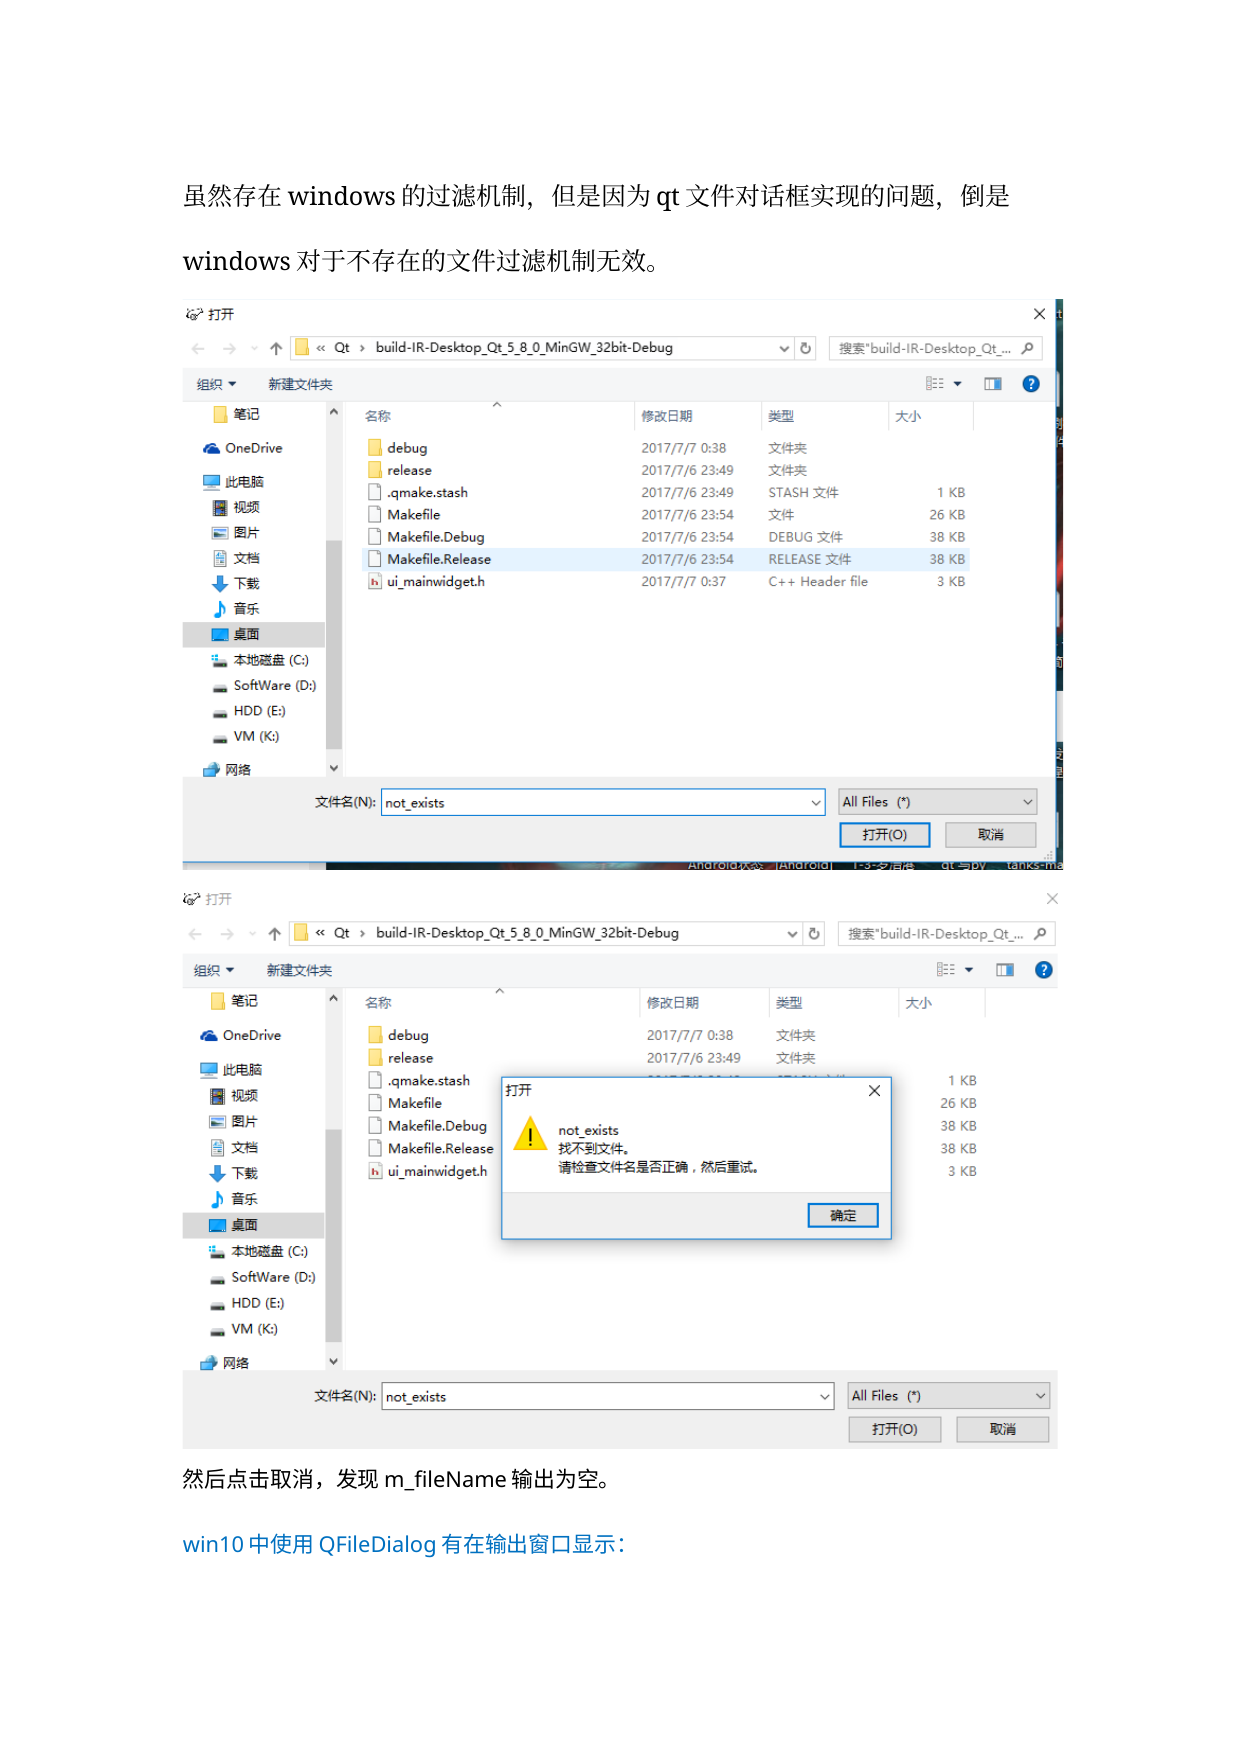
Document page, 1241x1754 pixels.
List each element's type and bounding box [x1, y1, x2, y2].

picture [182, 890, 1058, 1449]
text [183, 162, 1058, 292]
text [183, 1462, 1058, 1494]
picture [182, 299, 1064, 870]
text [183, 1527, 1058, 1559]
